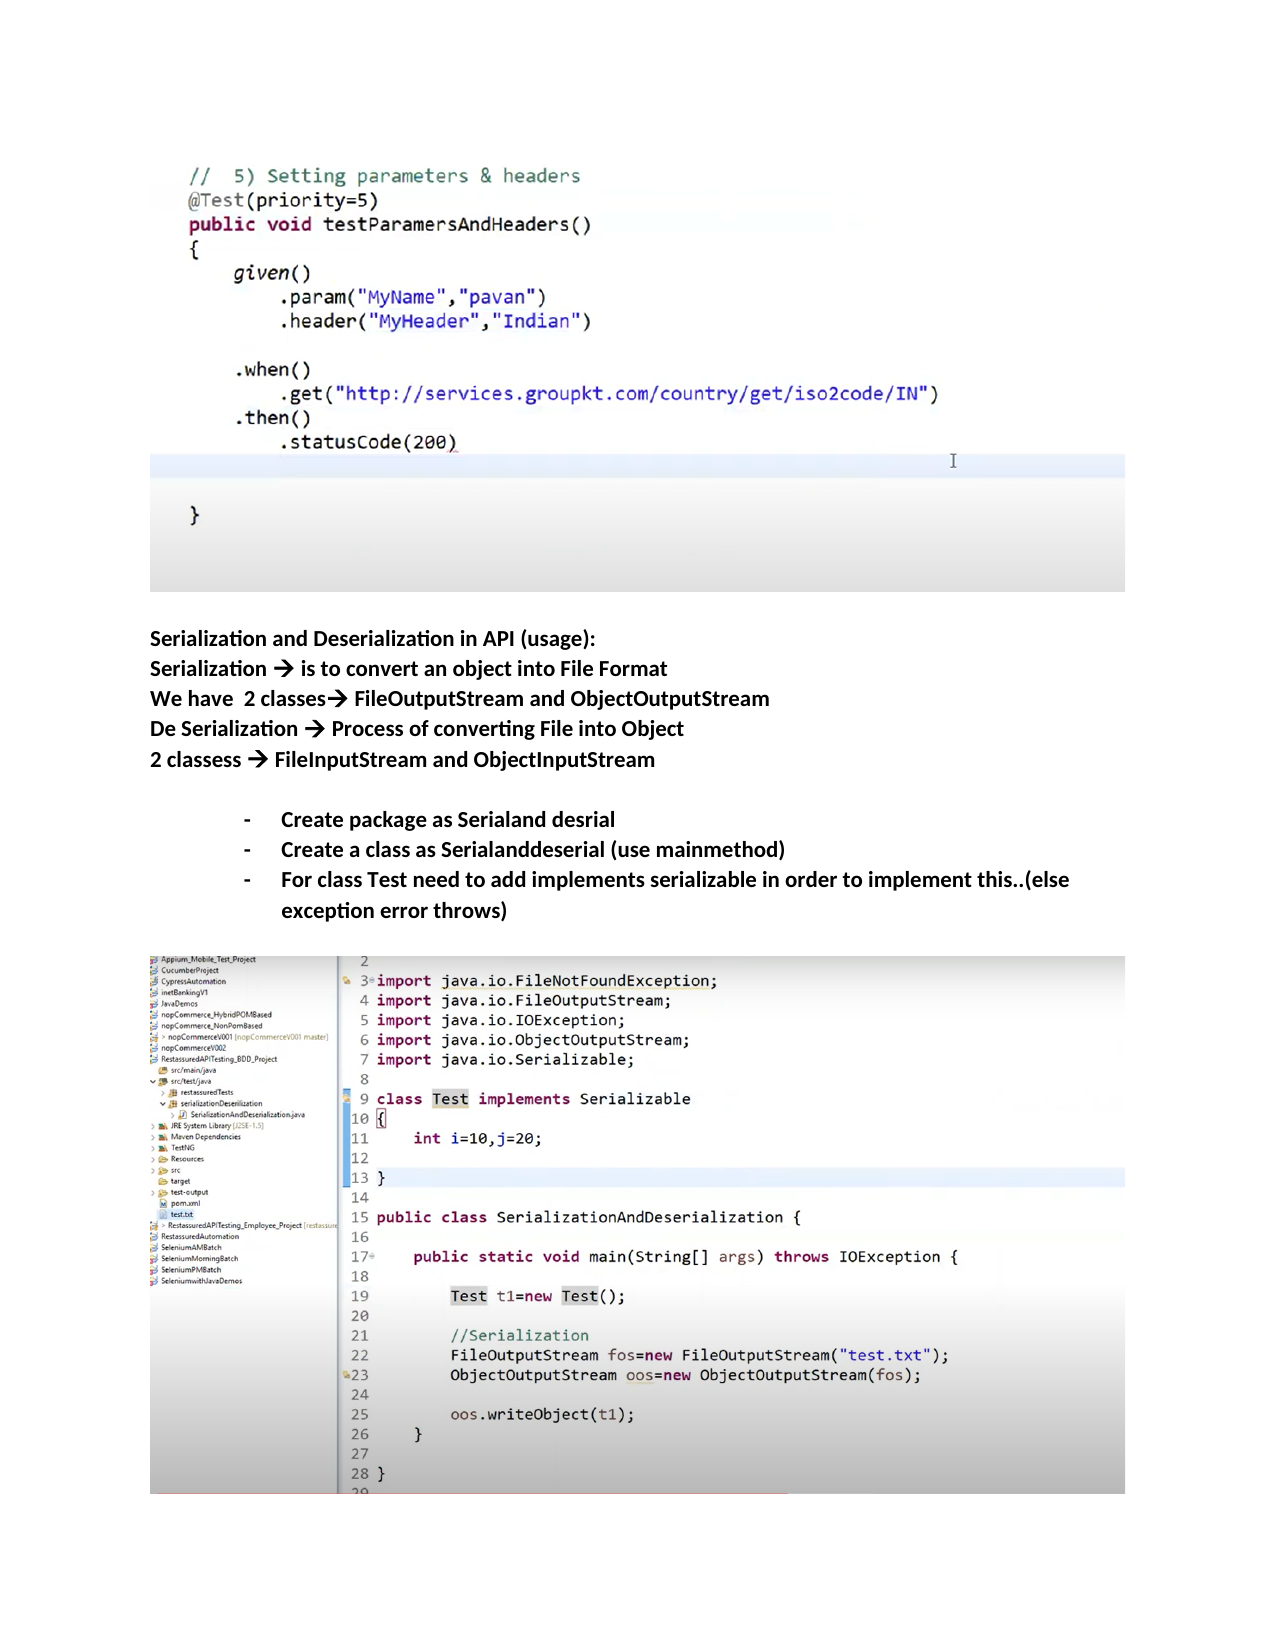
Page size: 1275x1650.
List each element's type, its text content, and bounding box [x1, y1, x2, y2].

list Create package as Serialand desrial [244, 805, 1125, 833]
picture [150, 956, 1125, 1494]
text Serialization and Deserialization in API (usage): [150, 624, 1125, 652]
picture [150, 150, 1125, 592]
text We have 2 classes FileOutputStream and ObjectOutputStream [150, 684, 1125, 712]
text Serialization is to convert an object into File Format [150, 654, 1125, 682]
list For class Test need to add implements serializable in order to implement this..(else exception error throws) [244, 866, 1125, 924]
text De Serialization Process of converting File into Object [150, 714, 1125, 743]
text 2 classess FileInputStream and ObjectInputStream [150, 745, 1125, 773]
list Create a class as Serialanddeserial (use mainmethod) [244, 835, 1125, 863]
